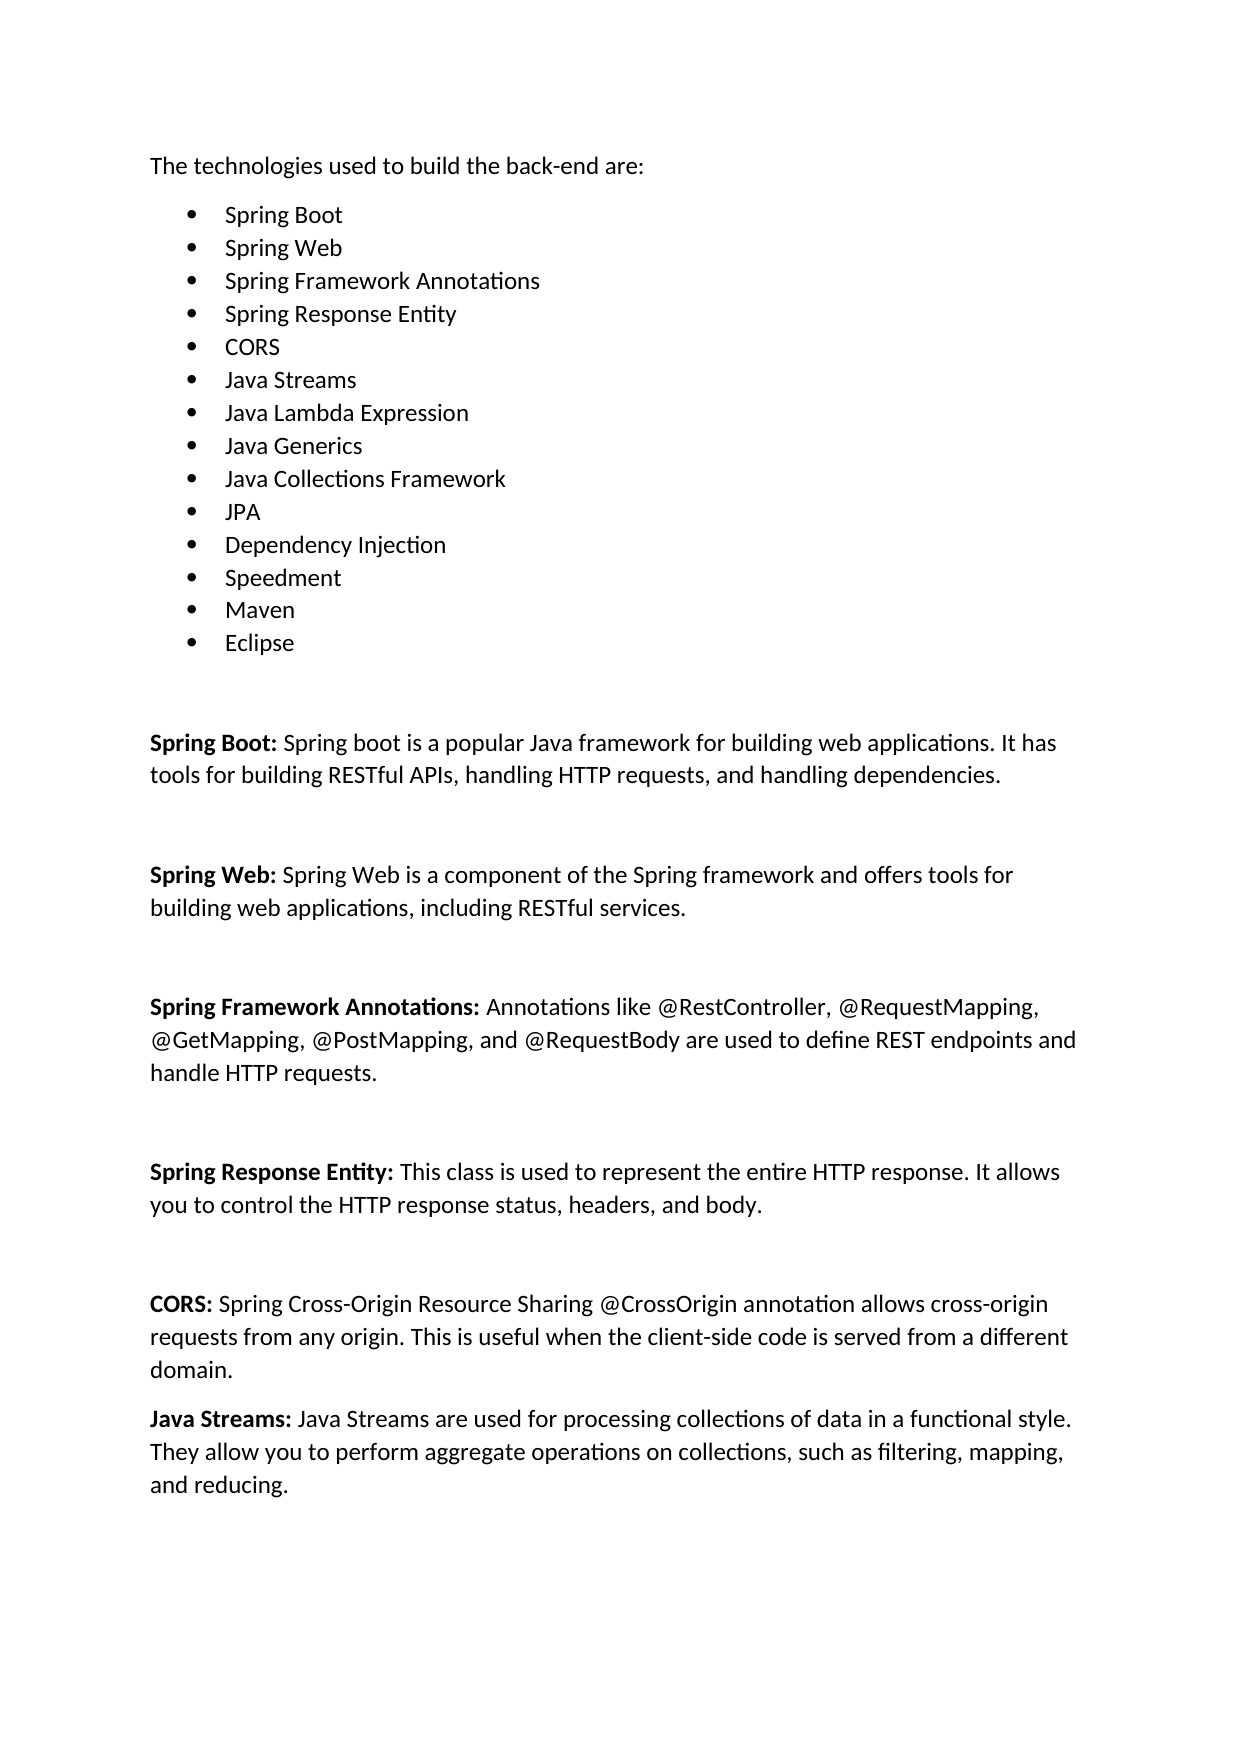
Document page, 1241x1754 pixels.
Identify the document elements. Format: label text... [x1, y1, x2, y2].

text Spring Boot: Spring boot is a popular Java framework for building web applications. It has tools for building RESTful APIs, handling HTTP requests, and handling dependencies. [150, 727, 1090, 790]
list Dependency Injection [187, 529, 1090, 559]
list Maven [187, 594, 1090, 625]
text Spring Framework Annotations: Annotations like @RestController, @RequestMapping, @GetMapping, @PostMapping, and @RequestBody are used to define REST endpoints and handle HTTP requests. [150, 991, 1090, 1087]
list CORS [187, 331, 1090, 362]
list Java Generics [187, 430, 1090, 461]
list Spring Web [187, 232, 1090, 263]
list Spring Framework Annotations [187, 265, 1090, 296]
list Spring Response Entity [187, 298, 1090, 329]
list Eclipse [187, 627, 1090, 658]
text Java Streams: Java Streams are used for processing collections of data in a functional style. They allow you to perform aggregate operations on collections, such as filtering, mapping, and reducing. [150, 1403, 1090, 1500]
text Spring Response Entity: This class is used to represent the entire HTTP response. It allows you to control the HTTP response status, headers, and body. [150, 1156, 1090, 1219]
text The technologies used to build the back-end are: [150, 150, 1090, 181]
text Spring Web: Spring Web is a component of the Spring framework and offers tools for building web applications, including RESTful services. [150, 859, 1090, 922]
text CORS: Spring Cross-Origin Resource Sharing @CrossOrigin annotation allows cross-origin requests from any origin. This is useful when the client-side code is served from a different domain. [150, 1288, 1090, 1384]
list Java Streams [187, 364, 1090, 395]
list Spring Boot [187, 199, 1090, 230]
list Java Lambda Expression [187, 397, 1090, 428]
list Speedment [187, 562, 1090, 592]
list JPA [187, 496, 1090, 526]
list Java Collections Framework [187, 463, 1090, 493]
